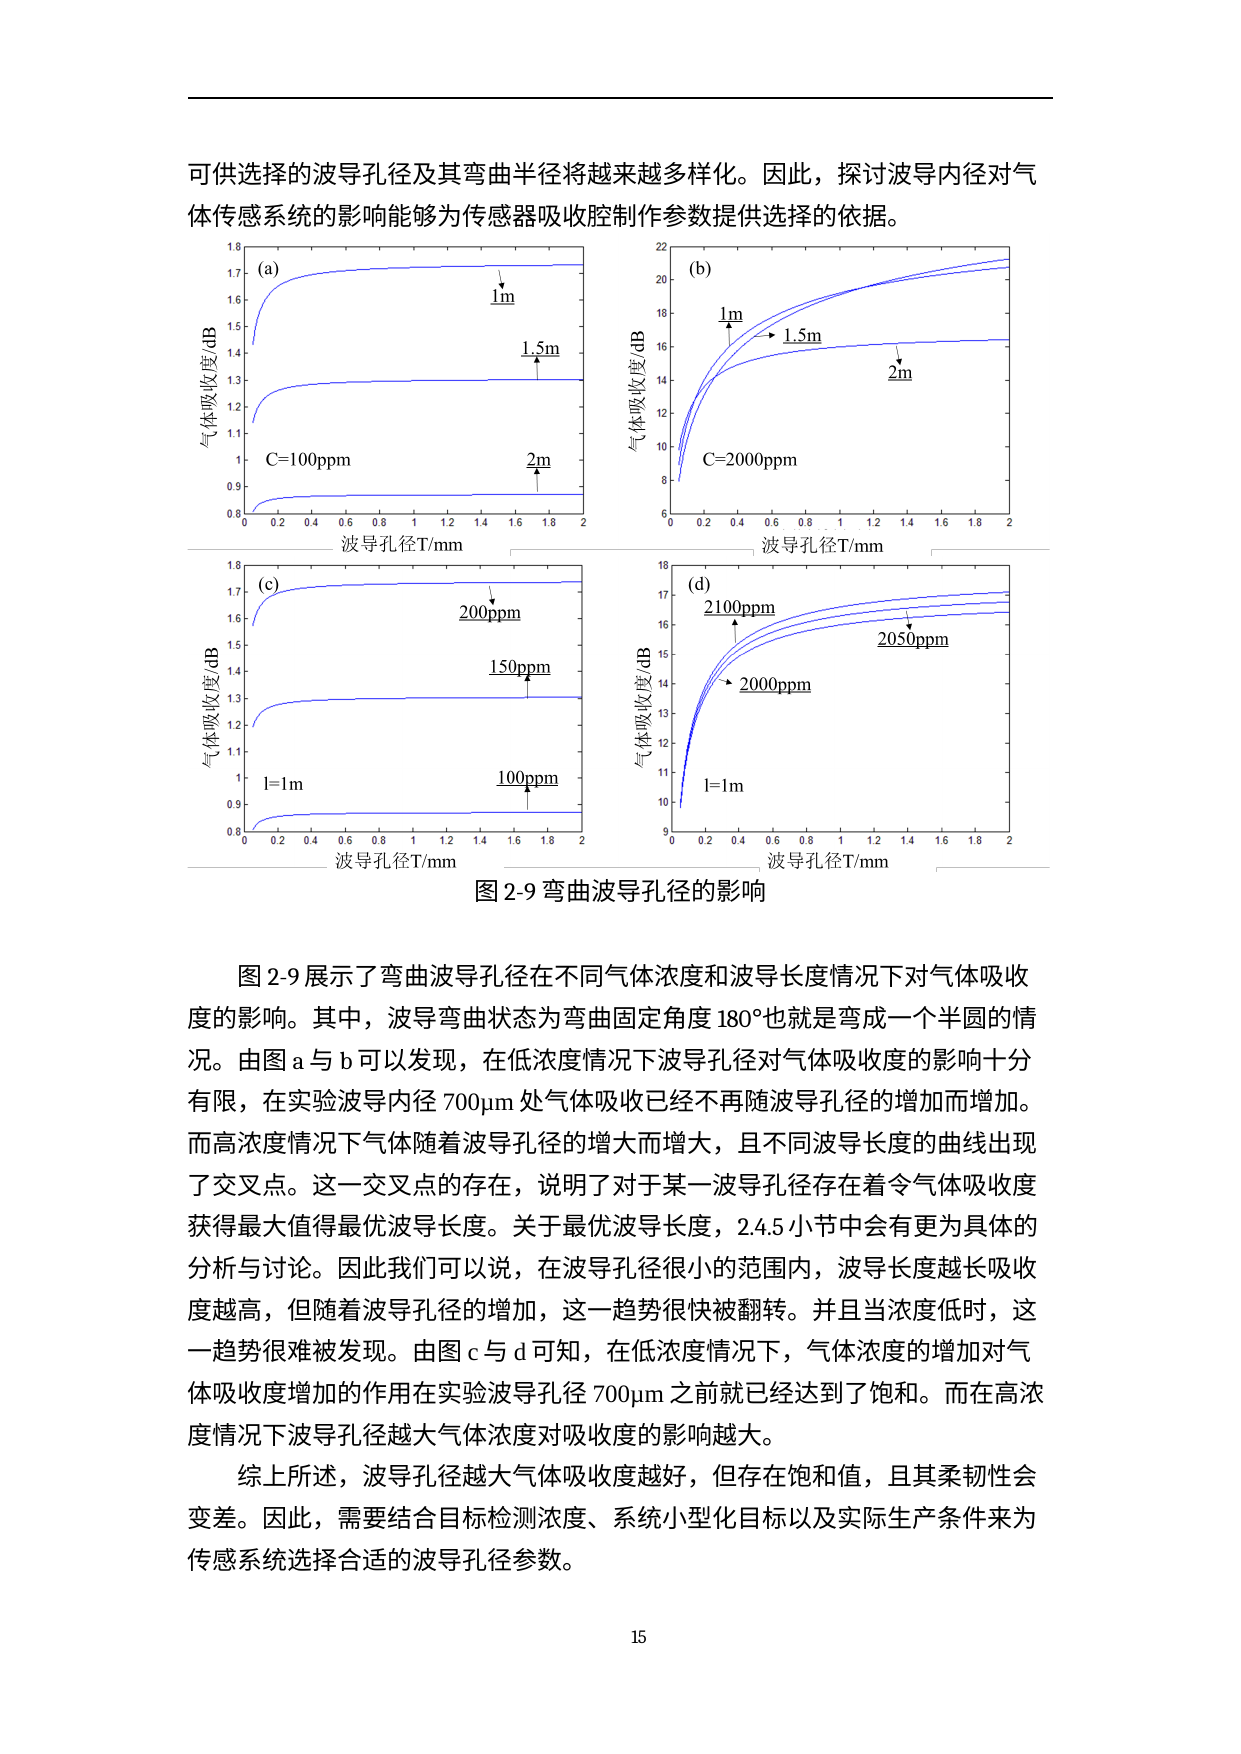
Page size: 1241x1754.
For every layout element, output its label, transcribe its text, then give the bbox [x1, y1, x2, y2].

picture [187, 233, 1050, 872]
text 图2-9 弯曲波导孔径的影响 [187, 871, 1053, 907]
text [187, 150, 1053, 233]
text 图2-9展示了弯曲波导孔径在不同气体浓度和波导长度情况下对气体吸收度的影响。其中，波导弯曲状态为弯曲固定角度180°也就是弯成一个半圆的情况。由图a与b可以发现，在低浓度情况下波导孔径对气体吸收度的影响十分有限，在实验波导内径700µm处气体吸收已经不再随波导孔径的增加而增加。而高浓度情况下气体随着波导孔径的增大而增大，且不同波导长度的曲线出现了交叉点。这一交叉点的存在，说明了对于某一波导孔径存在着令气体吸收度获得最大值得最优波导长度。关于最优波导长度，2.4.5小节中会有更为具体的分析与讨论。因此我们可以说，在波导孔径很小的范围内，波导长度越长吸收度越高，但随着波导孔径的增加，这一趋势很快被翻转。并且当浓度低时，这一趋势很难被发现。由图c与d可知，在低浓度情况下，气体浓度的增加对气体吸收度增加的作用在实验波导孔径700µm之前就已经达到了饱和。而在高浓度情况下波导孔径越大气体浓度对吸收度的影响越大。 [187, 952, 1053, 1452]
text 综上所述，波导孔径越大气体吸收度越好，但存在饱和值，且其柔韧性会变差。因此，需要结合目标检测浓度、系统小型化目标以及实际生产条件来为传感系统选择合适的波导孔径参数。 [187, 1452, 1053, 1577]
